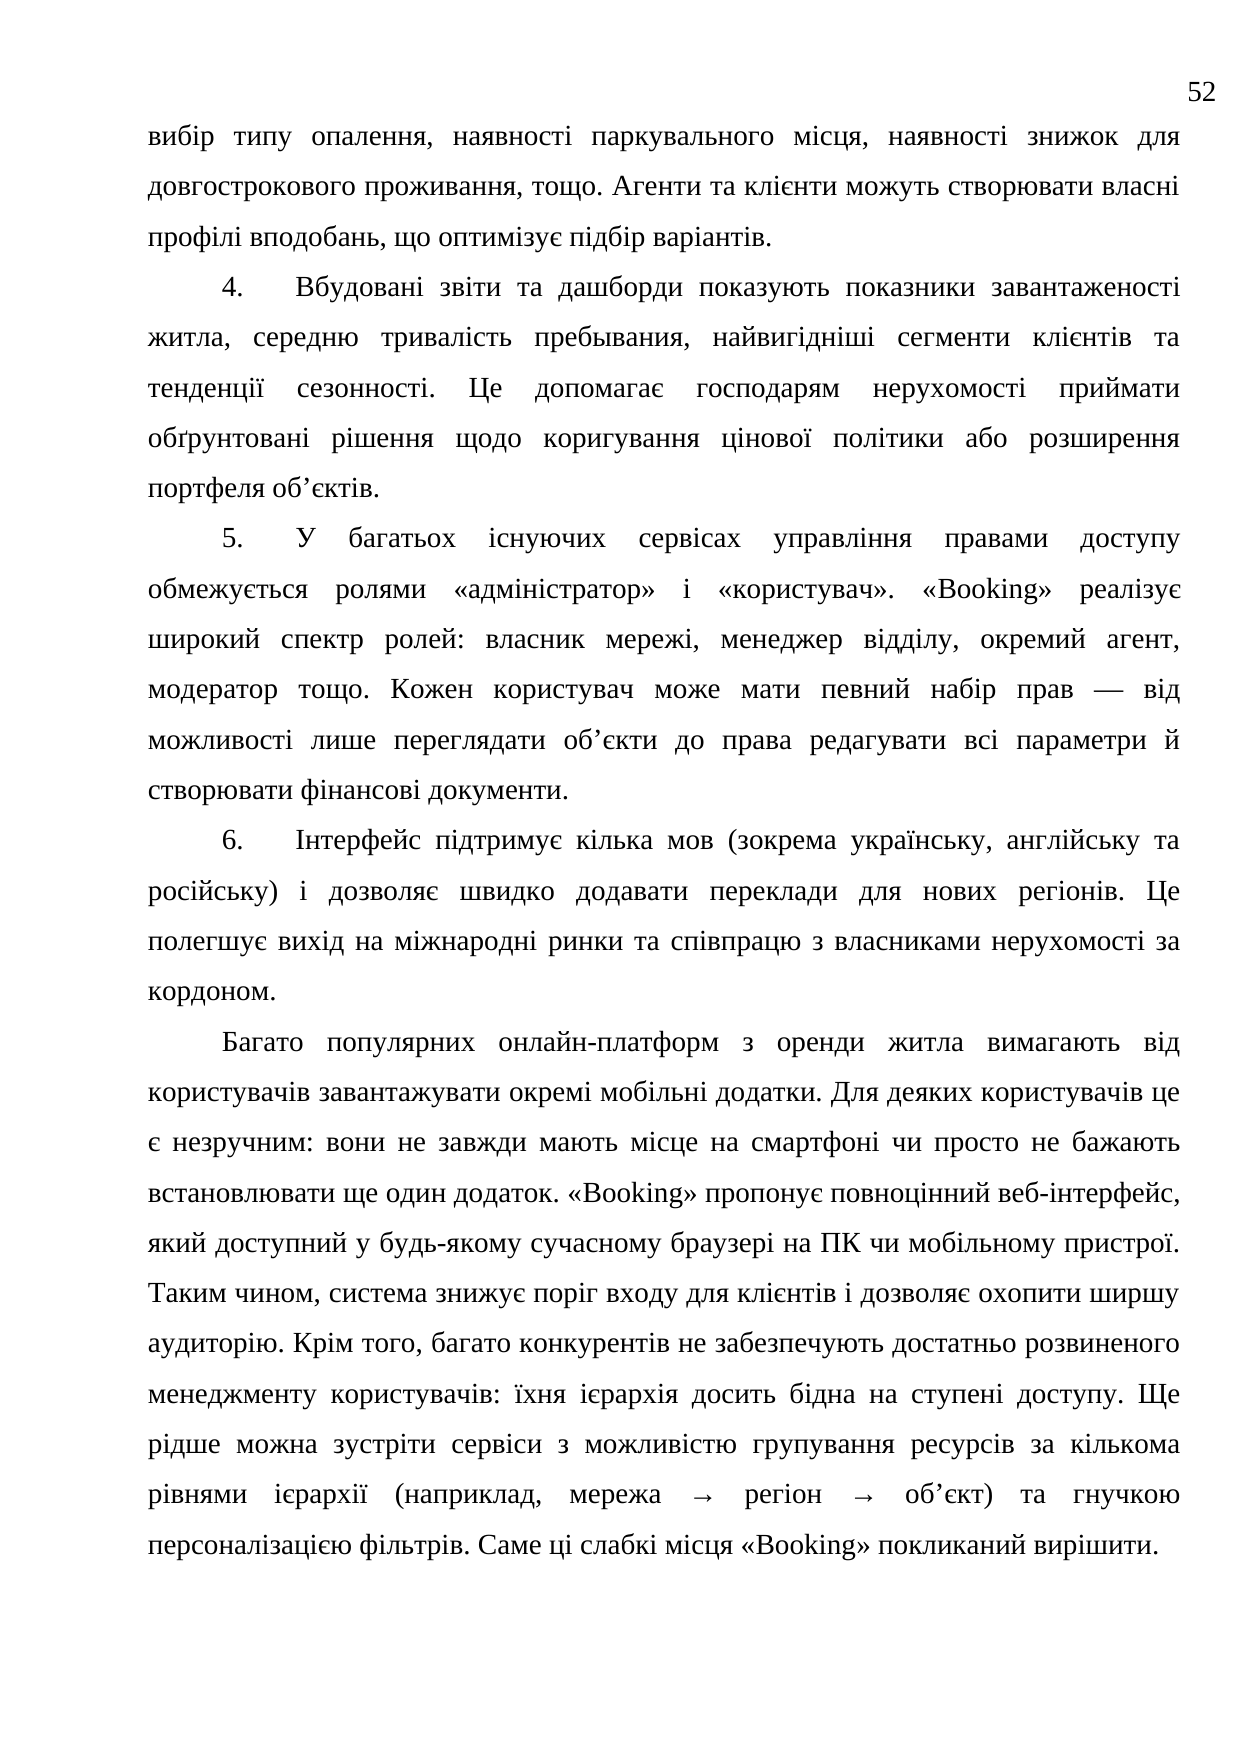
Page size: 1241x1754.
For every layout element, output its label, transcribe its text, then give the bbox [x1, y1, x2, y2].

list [148, 118, 1181, 252]
list Вбудовані звіти та дашборди показують показники завантаженості житла, середню тривалість пребывания, найвигідніші сегменти клієнтів та тенденції сезонності. Це допомагає господарям нерухомості приймати обґрунтовані рішення щодо коригування цінової політики або розширення портфеля об’єктів. [148, 269, 1181, 504]
text Багато популярних онлайн-платформ з оренди житла вимагають від користувачів завантажувати окремі мобільні додатки. Для деяких користувачів це є незручним: вони не завжди мають місце на смартфоні чи просто не бажають встановлювати ще один додаток. «Booking» пропонує повноцінний веб-інтерфейс, який доступний у будь-якому сучасному браузері на ПК чи мобільному пристрої. Таким чином, система знижує поріг входу для клієнтів і дозволяє охопити ширшу аудиторію. Крім того, багато конкурентів не забезпечують достатньо розвиненого менеджменту користувачів: їхня ієрархія досить бідна на ступені доступу. Ще рідше можна зустріти сервіси з можливістю групування ресурсів за кількома рівнями ієрархії (наприклад, мережа → регіон → об’єкт) та гнучкою персоналізацією фільтрів. Саме ці слабкі місця «Booking» покликаний вирішити. [148, 1024, 1181, 1560]
list Інтерфейс підтримує кілька мов (зокрема українську, англійську та російську) і дозволяє швидко додавати переклади для нових регіонів. Це полегшує вихід на міжнародні ринки та співпрацю з власниками нерухомості за кордоном. [148, 822, 1181, 1007]
list У багатьох існуючих сервісах управління правами доступу обмежується ролями «адміністратор» і «користувач». «Booking» реалізує широкий спектр ролей: власник мережі, менеджер відділу, окремий агент, модератор тощо. Кожен користувач може мати певний набір прав — від можливості лише переглядати об’єкти до права редагувати всі параметри й створювати фінансові документи. [148, 521, 1181, 806]
